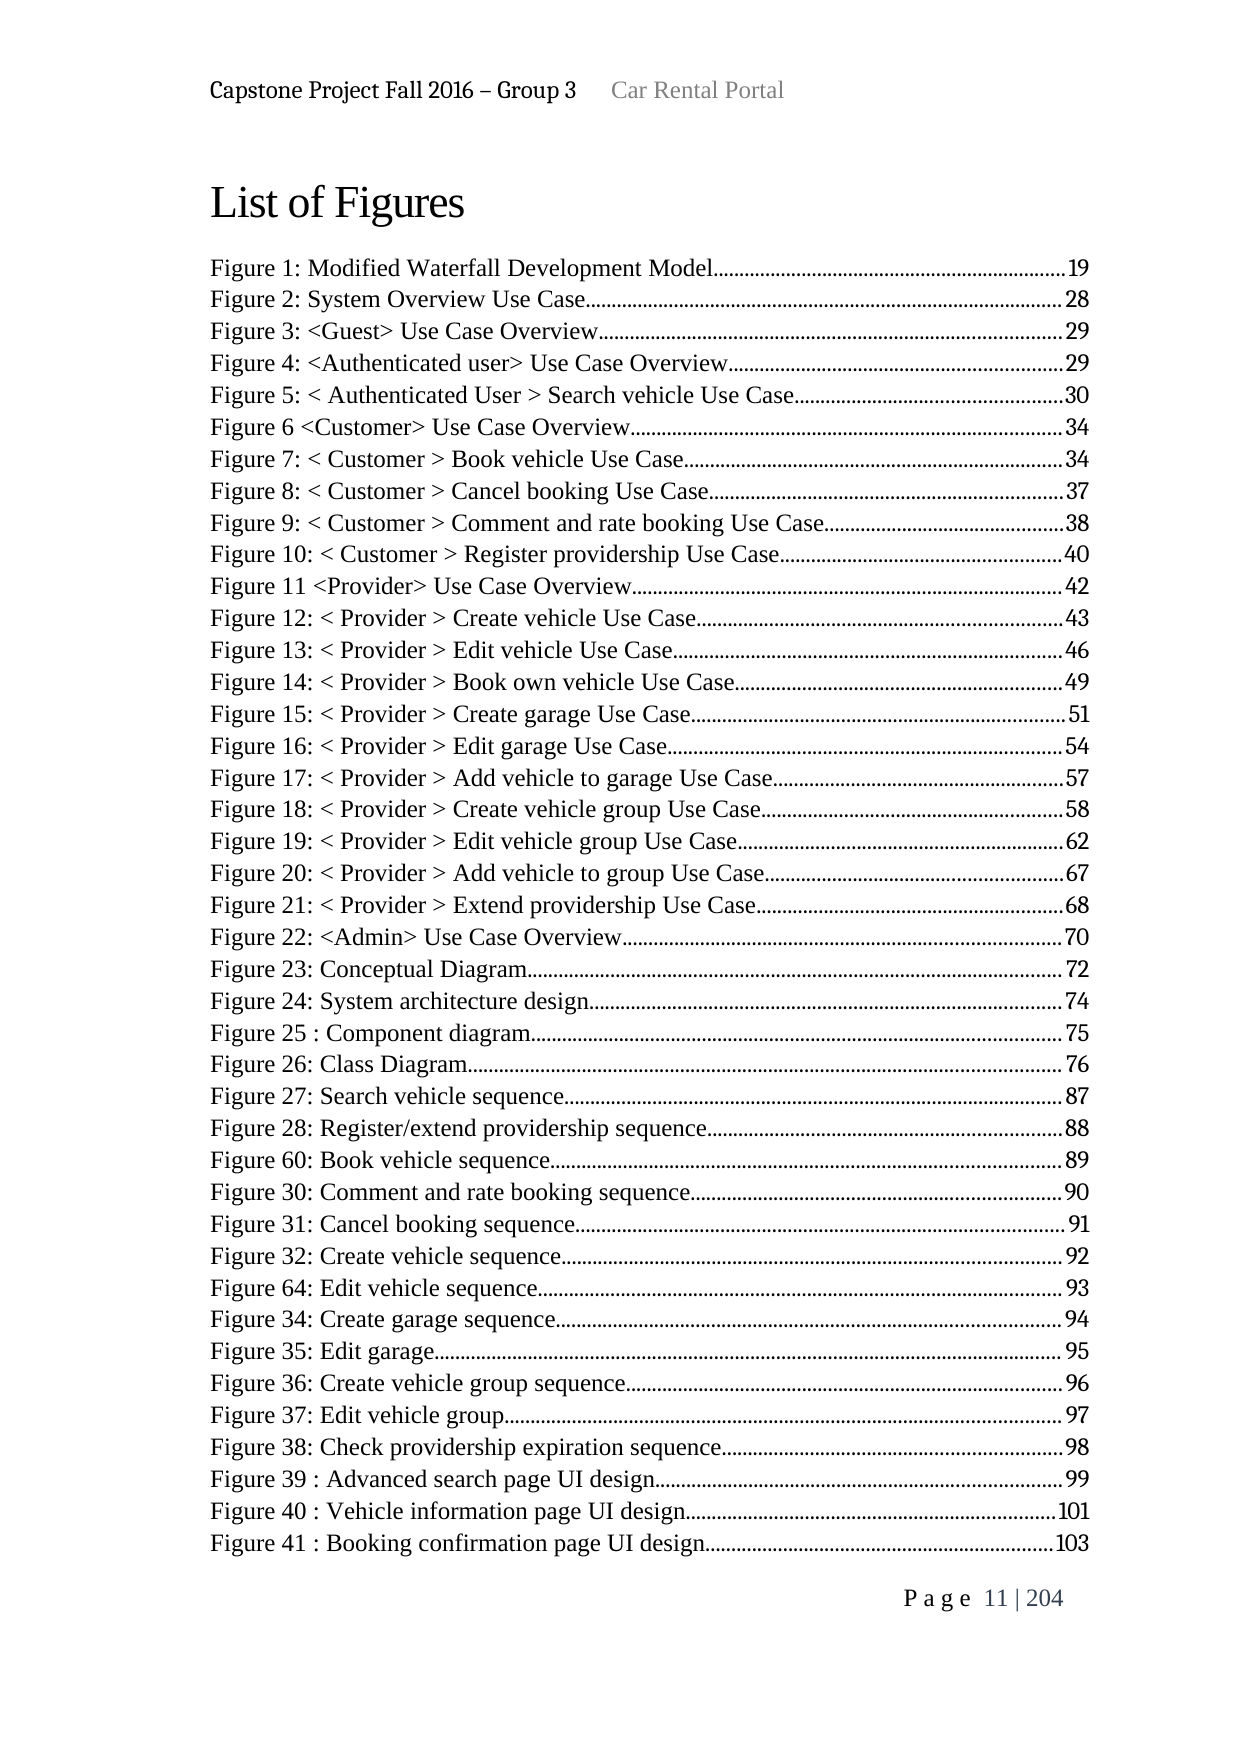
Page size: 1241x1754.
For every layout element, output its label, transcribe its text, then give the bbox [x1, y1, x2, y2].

text Figure 39 : Advanced search page UI design 99 [210, 1464, 1090, 1493]
text Figure 28: Register/extend providership sequence 88 [210, 1113, 1090, 1143]
text Figure 26: Class Diagram 76 [210, 1049, 1090, 1079]
text Figure 14: < Provider > Book own vehicle Use Case 49 [210, 667, 1090, 697]
text Figure 2: System Overview Use Case 28 [210, 284, 1090, 314]
text Figure 13: < Provider > Edit vehicle Use Case 46 [210, 635, 1090, 665]
text Figure 35: Edit garage 95 [210, 1336, 1090, 1366]
text Figure 36: Create vehicle group sequence 96 [210, 1368, 1090, 1398]
text Figure 20: < Provider > Add vehicle to group Use Case 67 [210, 858, 1090, 888]
text Figure 12: < Provider > Create vehicle Use Case 43 [210, 603, 1090, 633]
text Figure 19: < Provider > Edit vehicle group Use Case 62 [210, 826, 1090, 856]
text Figure 18: < Provider > Create vehicle group Use Case 58 [210, 794, 1090, 824]
text Figure 31: Cancel booking sequence 91 [210, 1209, 1090, 1238]
text Figure 5: < Authenticated User > Search vehicle Use Case 30 [210, 380, 1090, 410]
text Figure 6 <Customer> Use Case Overview 34 [210, 412, 1090, 442]
text Figure 40 : Vehicle information page UI design 101 [210, 1496, 1090, 1525]
text Figure 9: < Customer > Comment and rate booking Use Case 38 [210, 508, 1090, 537]
text Figure 4: <Authenticated user> Use Case Overview 29 [210, 348, 1090, 378]
text Figure 38: Check providership expiration sequence 98 [210, 1432, 1090, 1462]
text Figure 10: < Customer > Register providership Use Case 40 [210, 539, 1090, 569]
text Figure 37: Edit vehicle group 97 [210, 1400, 1090, 1430]
text Figure 27: Search vehicle sequence 87 [210, 1081, 1090, 1111]
text Figure 23: Conceptual Diagram 72 [210, 954, 1090, 983]
text Figure 15: < Provider > Create garage Use Case 51 [210, 699, 1090, 728]
text Figure 1: Modified Waterfall Development Model 19 [210, 253, 1090, 282]
text Figure 17: < Provider > Add vehicle to garage Use Case 57 [210, 763, 1090, 792]
text Figure 41 : Booking confirmation page UI design 103 [210, 1528, 1090, 1557]
text Figure 64: Edit vehicle sequence 93 [210, 1273, 1090, 1302]
text Figure 24: System architecture design 74 [210, 986, 1090, 1015]
text Figure 60: Book vehicle sequence 89 [210, 1145, 1090, 1175]
text Figure 22: <Admin> Use Case Overview 70 [210, 922, 1090, 952]
text Figure 30: Comment and rate booking sequence 90 [210, 1177, 1090, 1207]
text Figure 25 : Component diagram 75 [210, 1018, 1090, 1047]
text Figure 34: Create garage sequence 94 [210, 1304, 1090, 1334]
text Figure 7: < Customer > Book vehicle Use Case 34 [210, 444, 1090, 473]
text Figure 21: < Provider > Extend providership Use Case 68 [210, 890, 1090, 920]
title List of Figures [210, 175, 1090, 228]
text Figure 32: Create vehicle sequence 92 [210, 1241, 1090, 1270]
text Figure 3: <Guest> Use Case Overview 29 [210, 316, 1090, 346]
text Figure 8: < Customer > Cancel booking Use Case 37 [210, 476, 1090, 505]
text Figure 16: < Provider > Edit garage Use Case 54 [210, 731, 1090, 760]
text Figure 11 <Provider> Use Case Overview 42 [210, 571, 1090, 601]
